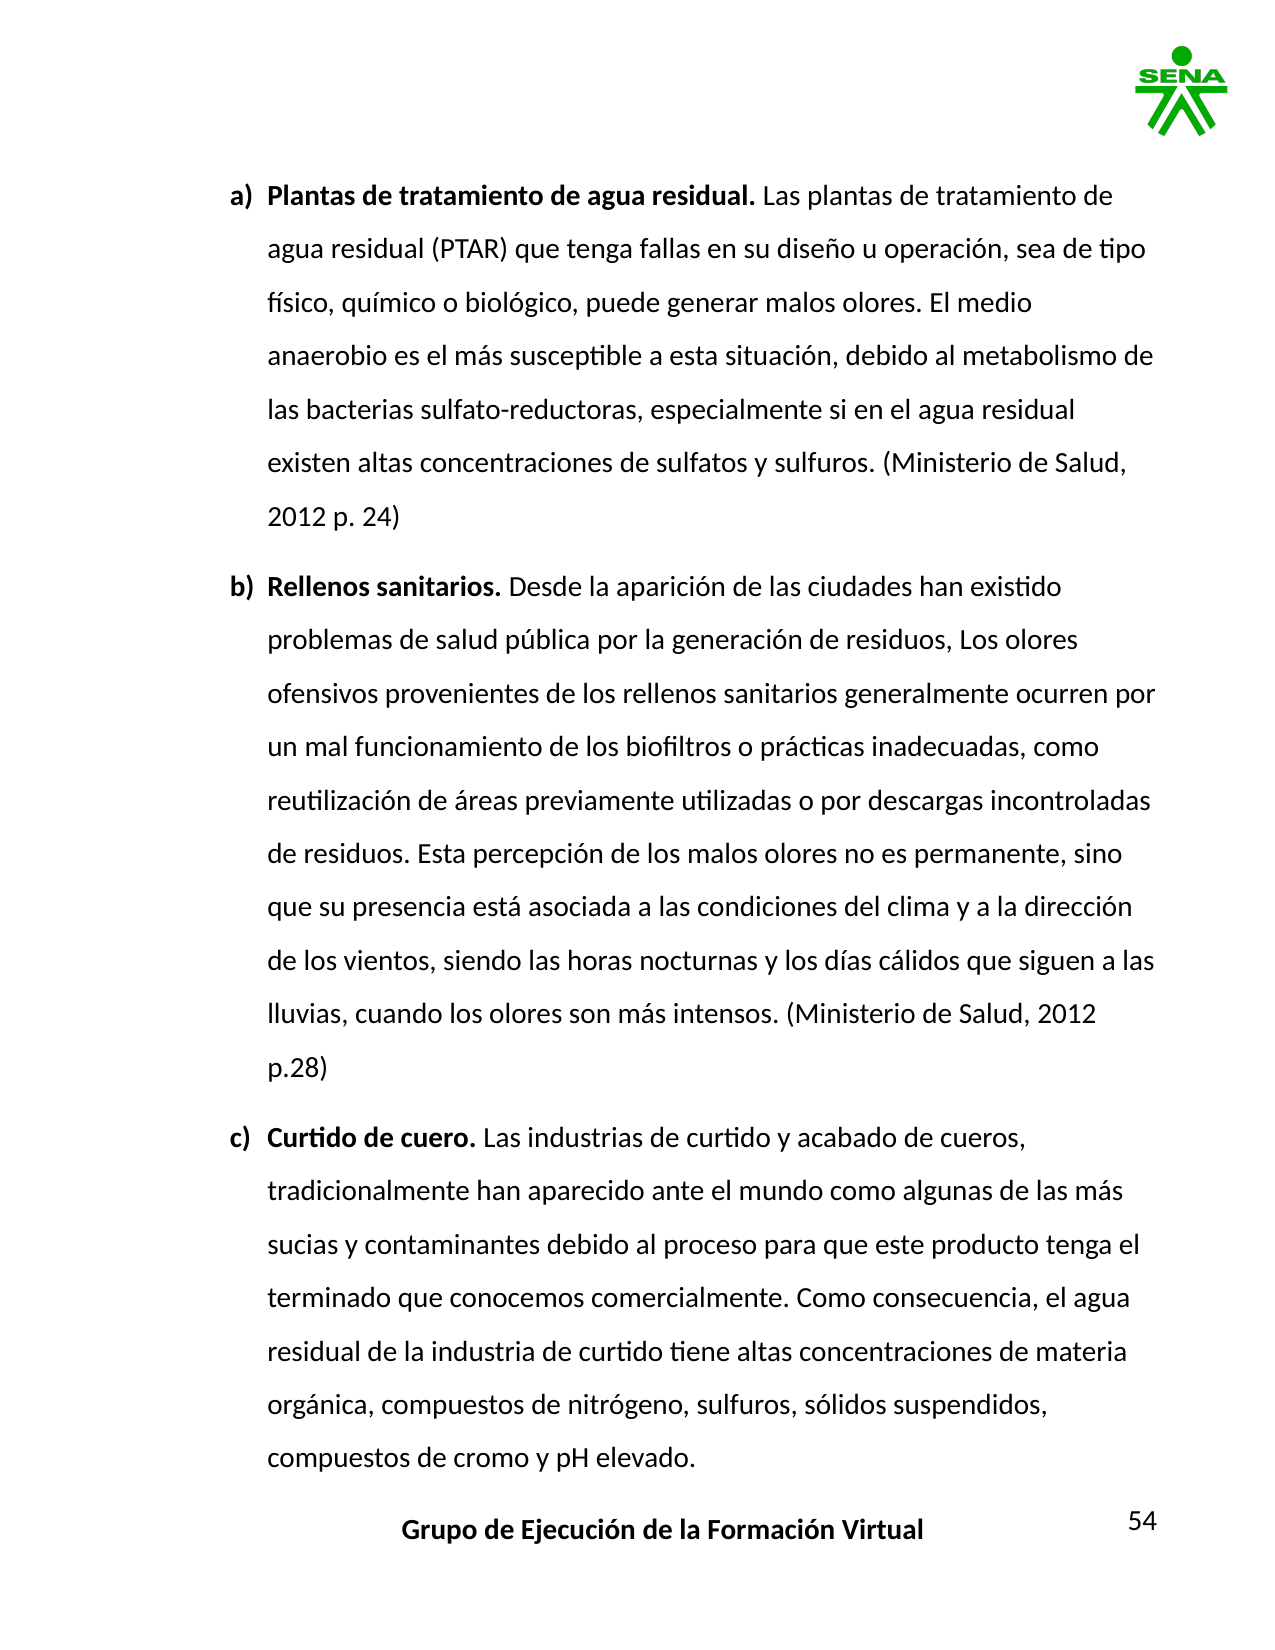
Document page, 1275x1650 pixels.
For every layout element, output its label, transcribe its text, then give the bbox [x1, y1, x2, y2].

list Curtido de cuero. Las industrias de curtido y acabado de cueros, tradicionalmente han aparecido ante el mundo como algunas de las más sucias y contaminantes debido al proceso para que este producto tenga el terminado que conocemos comercialmente. Como consecuencia, el agua residual de la industria de curtido tiene altas concentraciones de materia orgánica, compuestos de nitrógeno, sulfuros, sólidos suspendidos, compuestos de cromo y pH elevado. [229, 1119, 1157, 1475]
picture [1135, 46, 1228, 136]
list Plantas de tratamiento de agua residual. Las plantas de tratamiento de agua residual (PTAR) que tenga fallas en su diseño u operación, sea de tipo físico, químico o biológico, puede generar malos olores. El medio anaerobio es el más susceptible a esta situación, debido al metabolismo de las bacterias sulfato-reductoras, especialmente si en el agua residual existen altas concentraciones de sulfatos y sulfuros. (Ministerio de Salud, 2012 p. 24) [229, 177, 1157, 533]
list Rellenos sanitarios. Desde la aparición de las ciudades han existido problemas de salud pública por la generación de residuos, Los olores ofensivos provenientes de los rellenos sanitarios generalmente ocurren por un mal funcionamiento de los biofiltros o prácticas inadecuadas, como reutilización de áreas previamente utilizadas o por descargas incontroladas de residuos. Esta percepción de los malos olores no es permanente, sino que su presencia está asociada a las condiciones del clima y a la dirección de los vientos, siendo las horas nocturnas y los días cálidos que siguen a las lluvias, cuando los olores son más intensos. (Ministerio de Salud, 2012 p.28) [229, 568, 1157, 1084]
